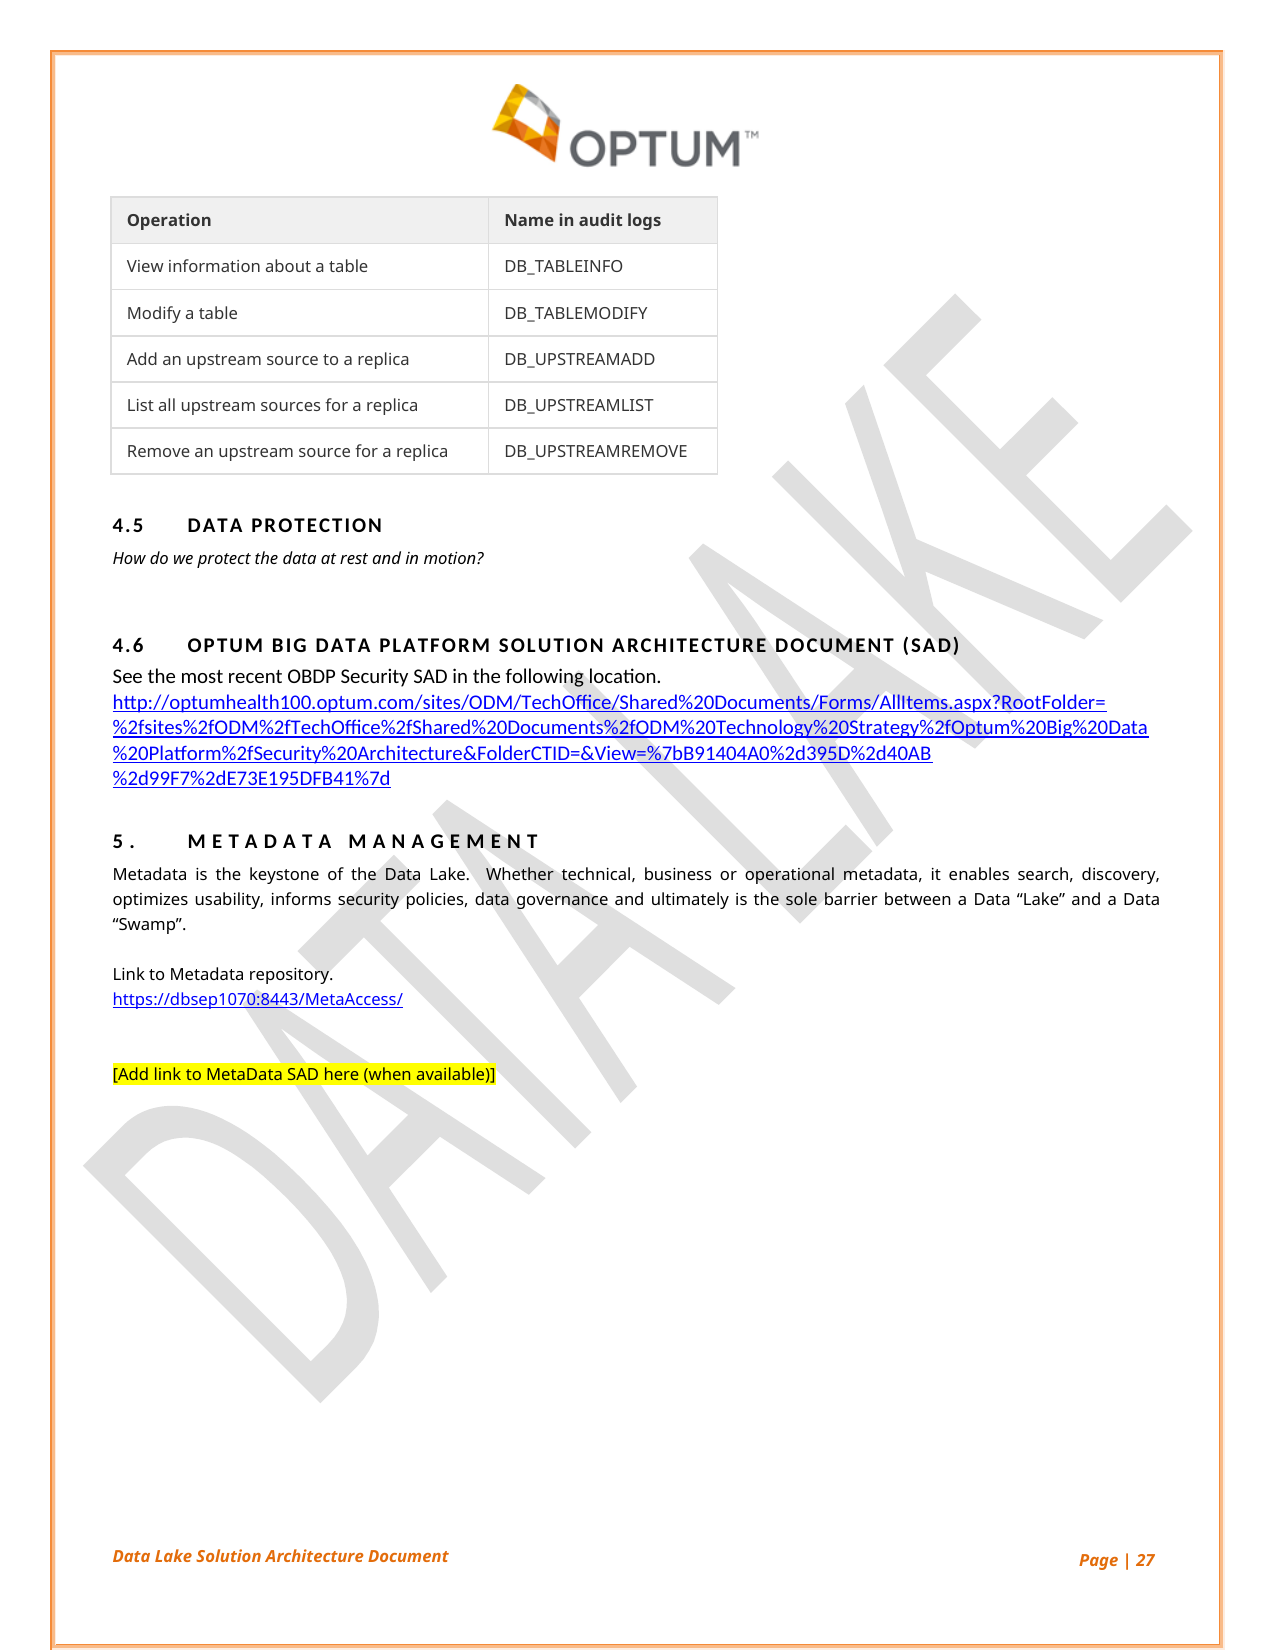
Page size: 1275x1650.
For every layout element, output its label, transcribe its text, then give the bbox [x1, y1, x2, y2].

table_cell Add an upstream source to a replica [112, 337, 488, 381]
table_header Name in audit logs [489, 198, 717, 243]
table_cell DB_UPSTREAMREMOVE [489, 429, 717, 473]
text [Add link to MetaData SAD here (when available)] [112, 1060, 1162, 1085]
subtitle METADATA MANAGEMENT [112, 829, 1162, 854]
text How do we protect the data at rest and in motion? [112, 544, 1162, 569]
text https://dbsep1070:8443/MetaAccess/ [112, 985, 1162, 1010]
text See the most recent OBDP Security SAD in the following location. [112, 664, 1162, 689]
table_cell Modify a table [112, 290, 488, 335]
text Link to Metadata repository. [112, 960, 1162, 985]
picture [490, 84, 765, 172]
table_cell DB_UPSTREAMLIST [489, 383, 717, 427]
table_cell DB_TABLEINFO [489, 244, 717, 289]
table_cell List all upstream sources for a replica [112, 383, 488, 427]
table_cell DB_UPSTREAMADD [489, 337, 717, 381]
table_header Operation [112, 198, 488, 243]
table_cell View information about a table [112, 244, 488, 289]
subtitle Optum Big Data Platform Solution Architecture Document (SAD) [112, 632, 1162, 657]
text http://optumhealth100.optum.com/sites/ODM/TechOffice/Shared%20Documents/Forms/AllItems.aspx?RootFolder=%2fsites%2fODM%2fTechOffice%2fShared%20Documents%2fODM%20Technology%20Strategy%2fOptum%20Big%20Data%20Platform%2fSecurity%20Architecture&FolderCTID=&View=%7bB91404A0%2d395D%2d40AB%2d99F7%2dE73E195DFB41%7d [112, 689, 1162, 791]
text Metadata is the keystone of the Data Lake. Whether technical, business or operational metadata, it enables search, discovery, optimizes usability, informs security policies, data governance and ultimately is the sole barrier between a Data “Lake” and a Data “Swamp”. [112, 860, 1162, 935]
table_cell Remove an upstream source for a replica [112, 429, 488, 473]
table_cell DB_TABLEMODIFY [489, 290, 717, 335]
subtitle Data Protection [112, 512, 1162, 538]
